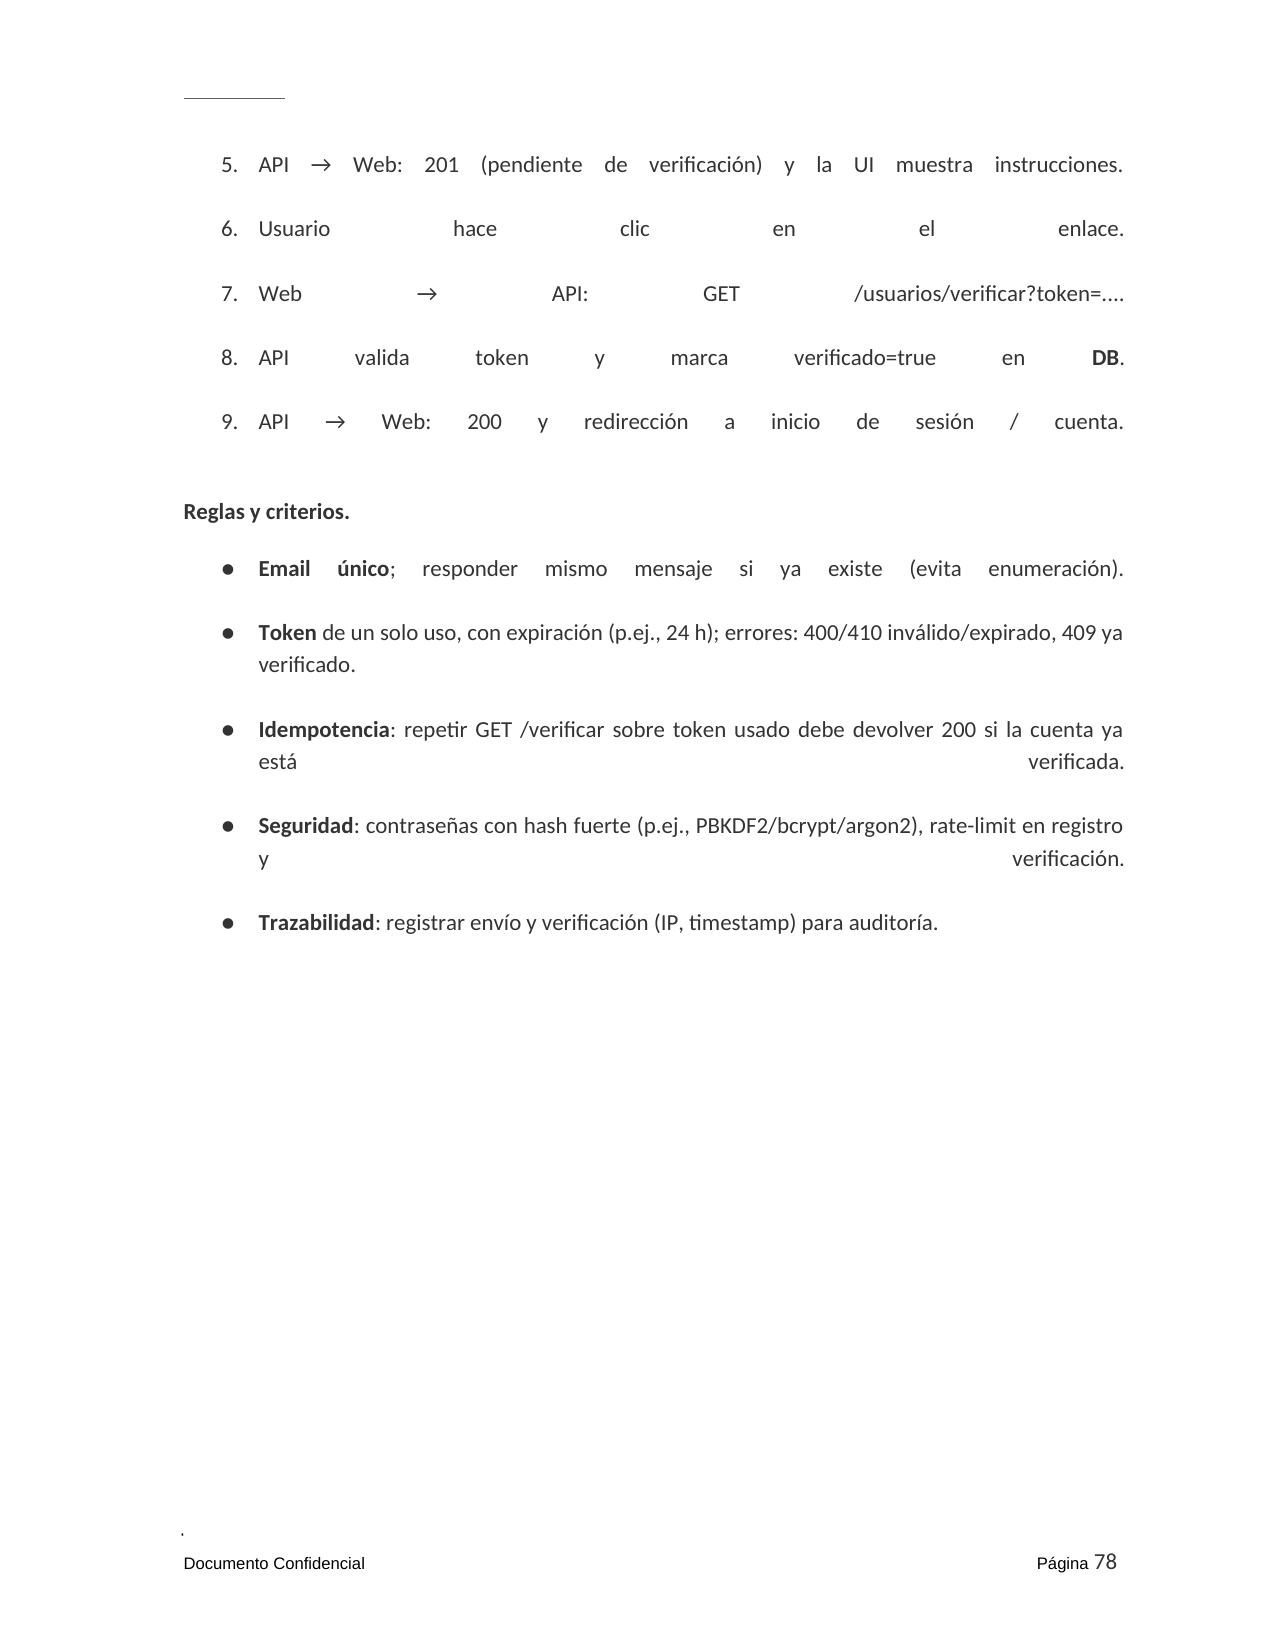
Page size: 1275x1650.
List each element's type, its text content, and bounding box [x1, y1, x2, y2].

list Usuario hace clic en el enlace. [221, 214, 1125, 274]
list Web → API: GET /usuarios/verificar?token=.... [221, 279, 1125, 339]
text Reglas y criterios. [183, 497, 1125, 525]
list API → Web: 201 (pendiente de verificación) y la UI muestra instrucciones. [221, 150, 1125, 210]
list Email único; responder mismo mensaje si ya existe (evita enumeración). [221, 554, 1125, 614]
list Token de un solo uso, con expiración (p.ej., 24 h); errores: 400/410 inválido/expirado, 409 ya verificado. [221, 618, 1125, 711]
list API → Web: 200 y redirección a inicio de sesión / cuenta. [221, 407, 1125, 468]
list Idempotencia: repetir GET /verificar sobre token usado debe devolver 200 si la cuenta ya está verificada. [221, 715, 1125, 807]
list API valida token y marca verificado=true en DB. [221, 343, 1125, 403]
list Trazabilidad: registrar envío y verificación (IP, timestamp) para auditoría. [221, 908, 1125, 936]
list Seguridad: contraseñas con hash fuerte (p.ej., PBKDF2/bcrypt/argon2), rate-limit en registro y verificación. [221, 812, 1125, 904]
